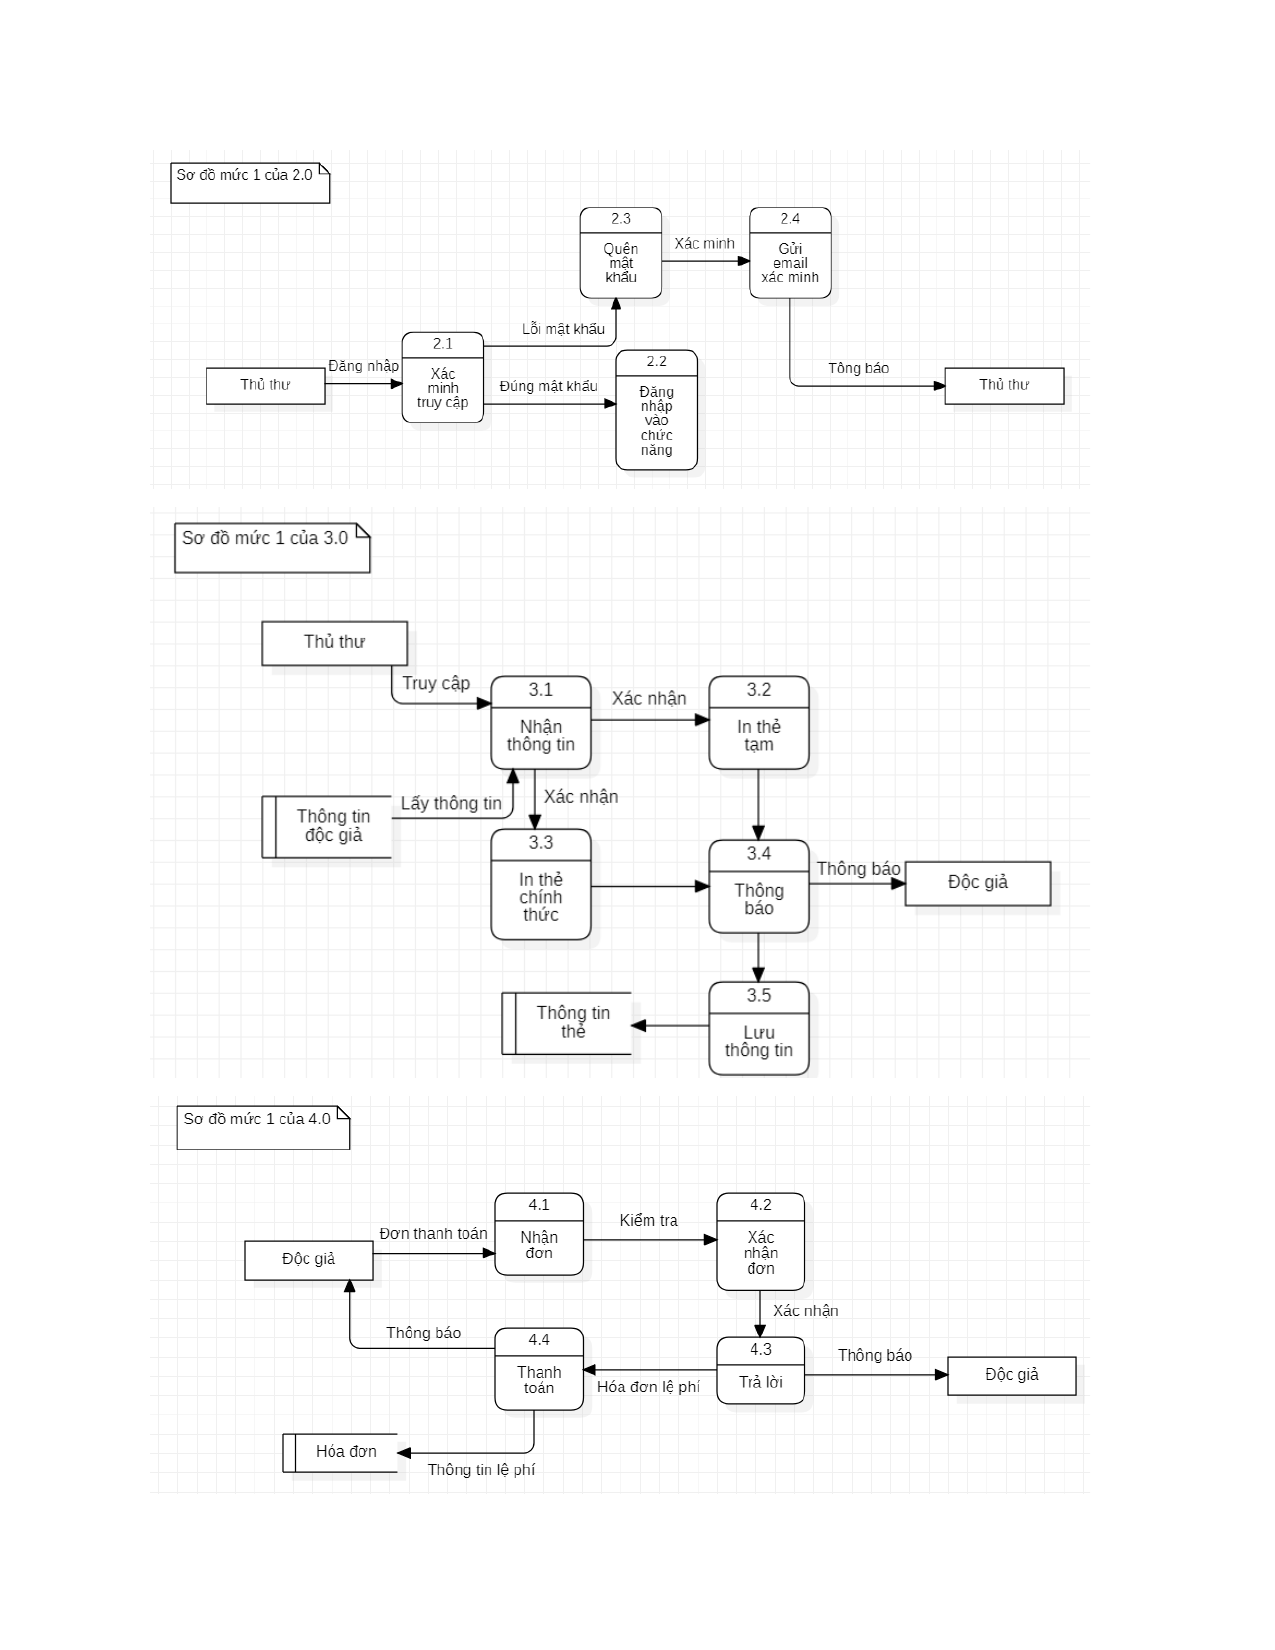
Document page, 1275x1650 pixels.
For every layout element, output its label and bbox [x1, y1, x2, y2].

picture [150, 150, 1091, 489]
picture [150, 1096, 1091, 1494]
picture [150, 507, 1091, 1078]
